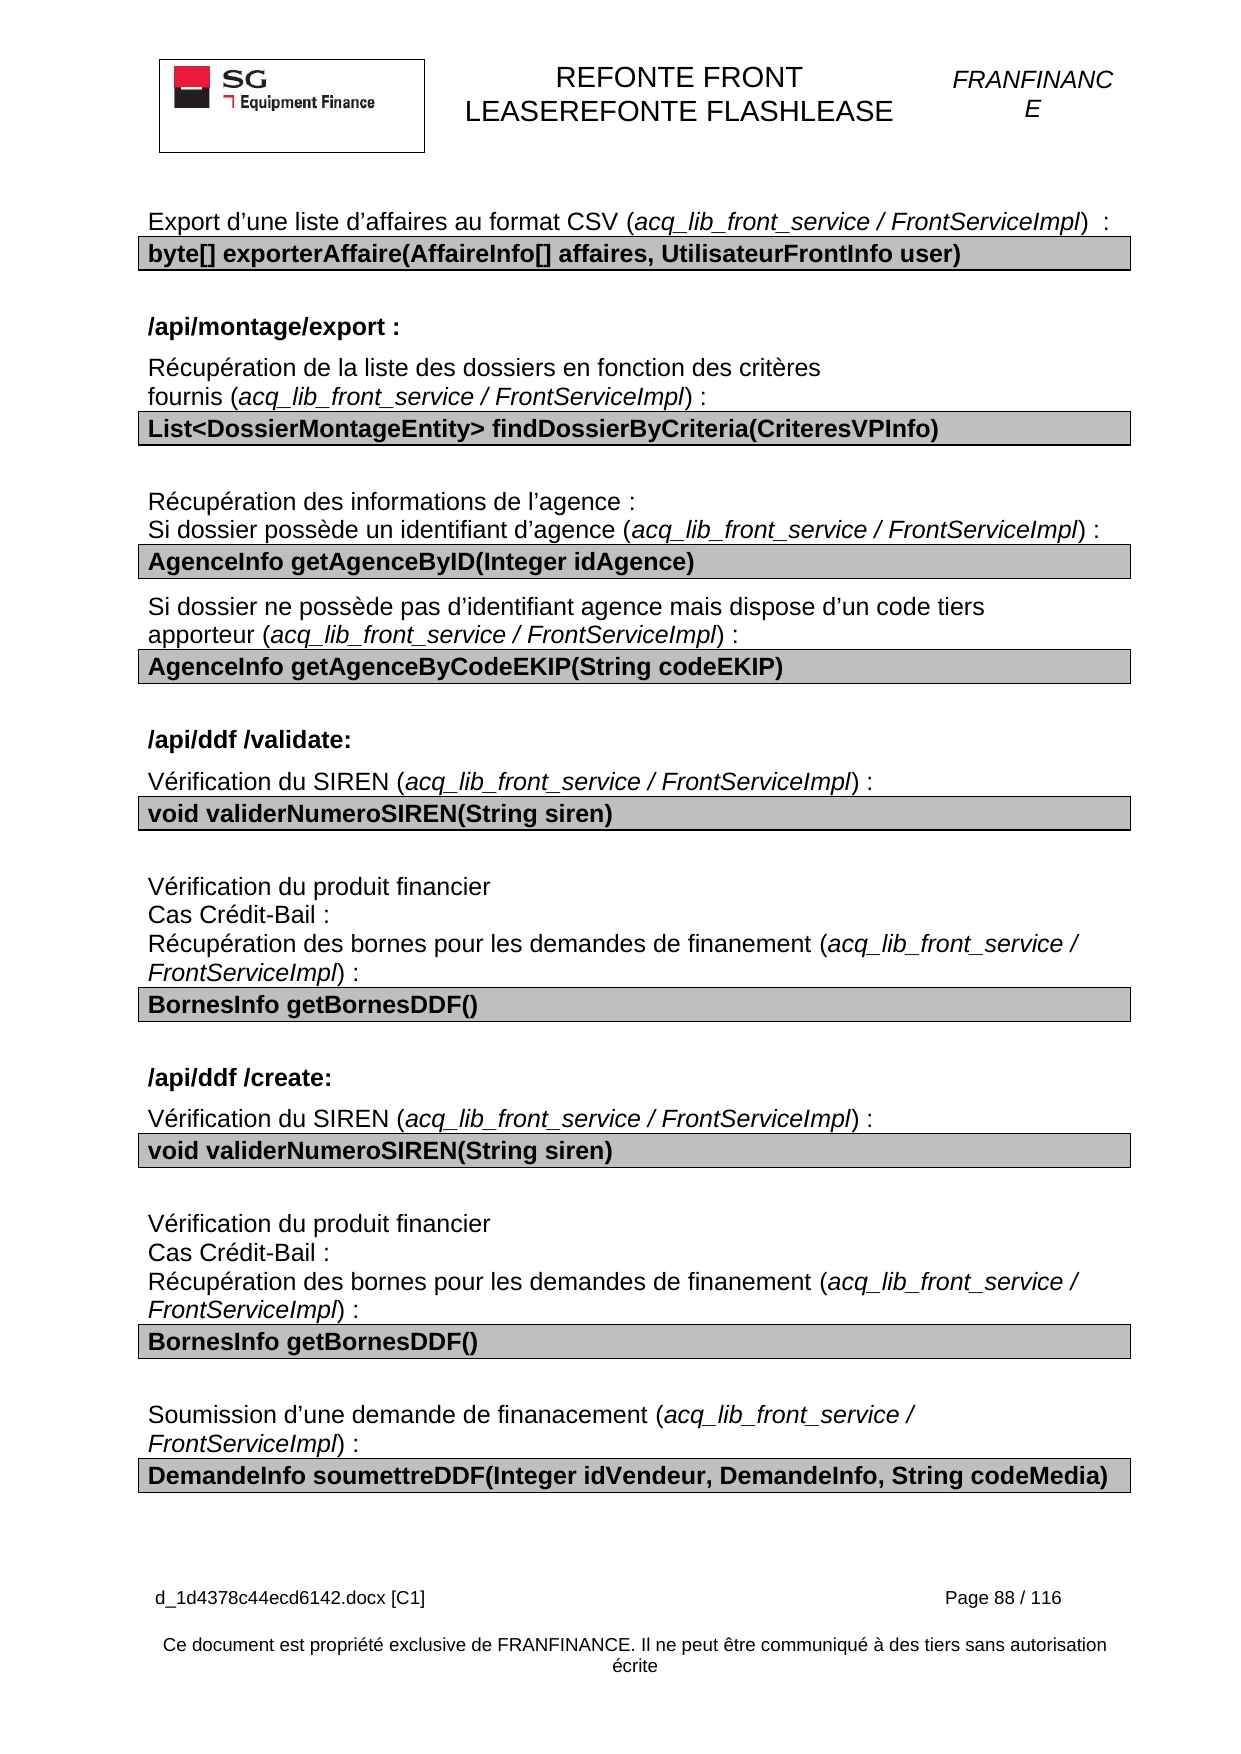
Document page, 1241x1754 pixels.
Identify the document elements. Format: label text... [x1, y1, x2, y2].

text Vérification du SIREN (acq_lib_front_service / FrontServiceImpl) : [148, 1104, 1122, 1133]
text /api/montage/export : [148, 312, 1122, 341]
text void validerNumeroSIREN(String siren) [139, 1134, 1130, 1167]
text /api/ddf /create: [148, 1063, 1122, 1092]
text DemandeInfo soumettreDDF(Integer idVendeur, DemandeInfo, String codeMedia) [139, 1459, 1130, 1492]
text Soumission d’une demande de finanacement (acq_lib_front_service / FrontServiceImpl) : [148, 1401, 1122, 1458]
text Vérification du produit financier [148, 1209, 1122, 1238]
text Cas Crédit-Bail : [148, 1238, 1122, 1267]
text Récupération des bornes pour les demandes de finanement (acq_lib_front_service / FrontServiceImpl) : [148, 929, 1122, 987]
text void validerNumeroSIREN(String siren) [139, 797, 1130, 829]
text Export d’une liste d’affaires au format CSV (acq_lib_front_service / FrontServiceImpl) : [148, 207, 1122, 236]
text Récupération des bornes pour les demandes de finanement (acq_lib_front_service / FrontServiceImpl) : [148, 1267, 1122, 1324]
text Vérification du SIREN (acq_lib_front_service / FrontServiceImpl) : [148, 767, 1122, 796]
text Récupération des informations de l’agence : [148, 487, 1122, 516]
text byte[] exporterAffaire(AffaireInfo[] affaires, UtilisateurFrontInfo user) [139, 237, 1130, 269]
text AgenceInfo getAgenceByID(Integer idAgence) [139, 545, 1130, 578]
text BornesInfo getBornesDDF() [139, 988, 1130, 1021]
text Vérification du produit financier [148, 872, 1122, 901]
text List<DossierMontageEntity> findDossierByCriteria(CriteresVPInfo) [139, 412, 1130, 444]
text Si dossier ne possède pas d’identifiant agence mais dispose d’un code tiers apporteur (acq_lib_front_service / FrontServiceImpl) : [148, 592, 1122, 649]
text BornesInfo getBornesDDF() [139, 1325, 1130, 1358]
text AgenceInfo getAgenceByCodeEKIP(String codeEKIP) [139, 650, 1130, 683]
text Récupération de la liste des dossiers en fonction des critères fournis (acq_lib_front_service / FrontServiceImpl) : [148, 353, 1122, 411]
text Si dossier possède un identifiant d’agence (acq_lib_front_service / FrontServiceImpl) : [148, 516, 1122, 544]
text Cas Crédit-Bail : [148, 901, 1122, 929]
text /api/ddf /validate: [148, 726, 1122, 754]
